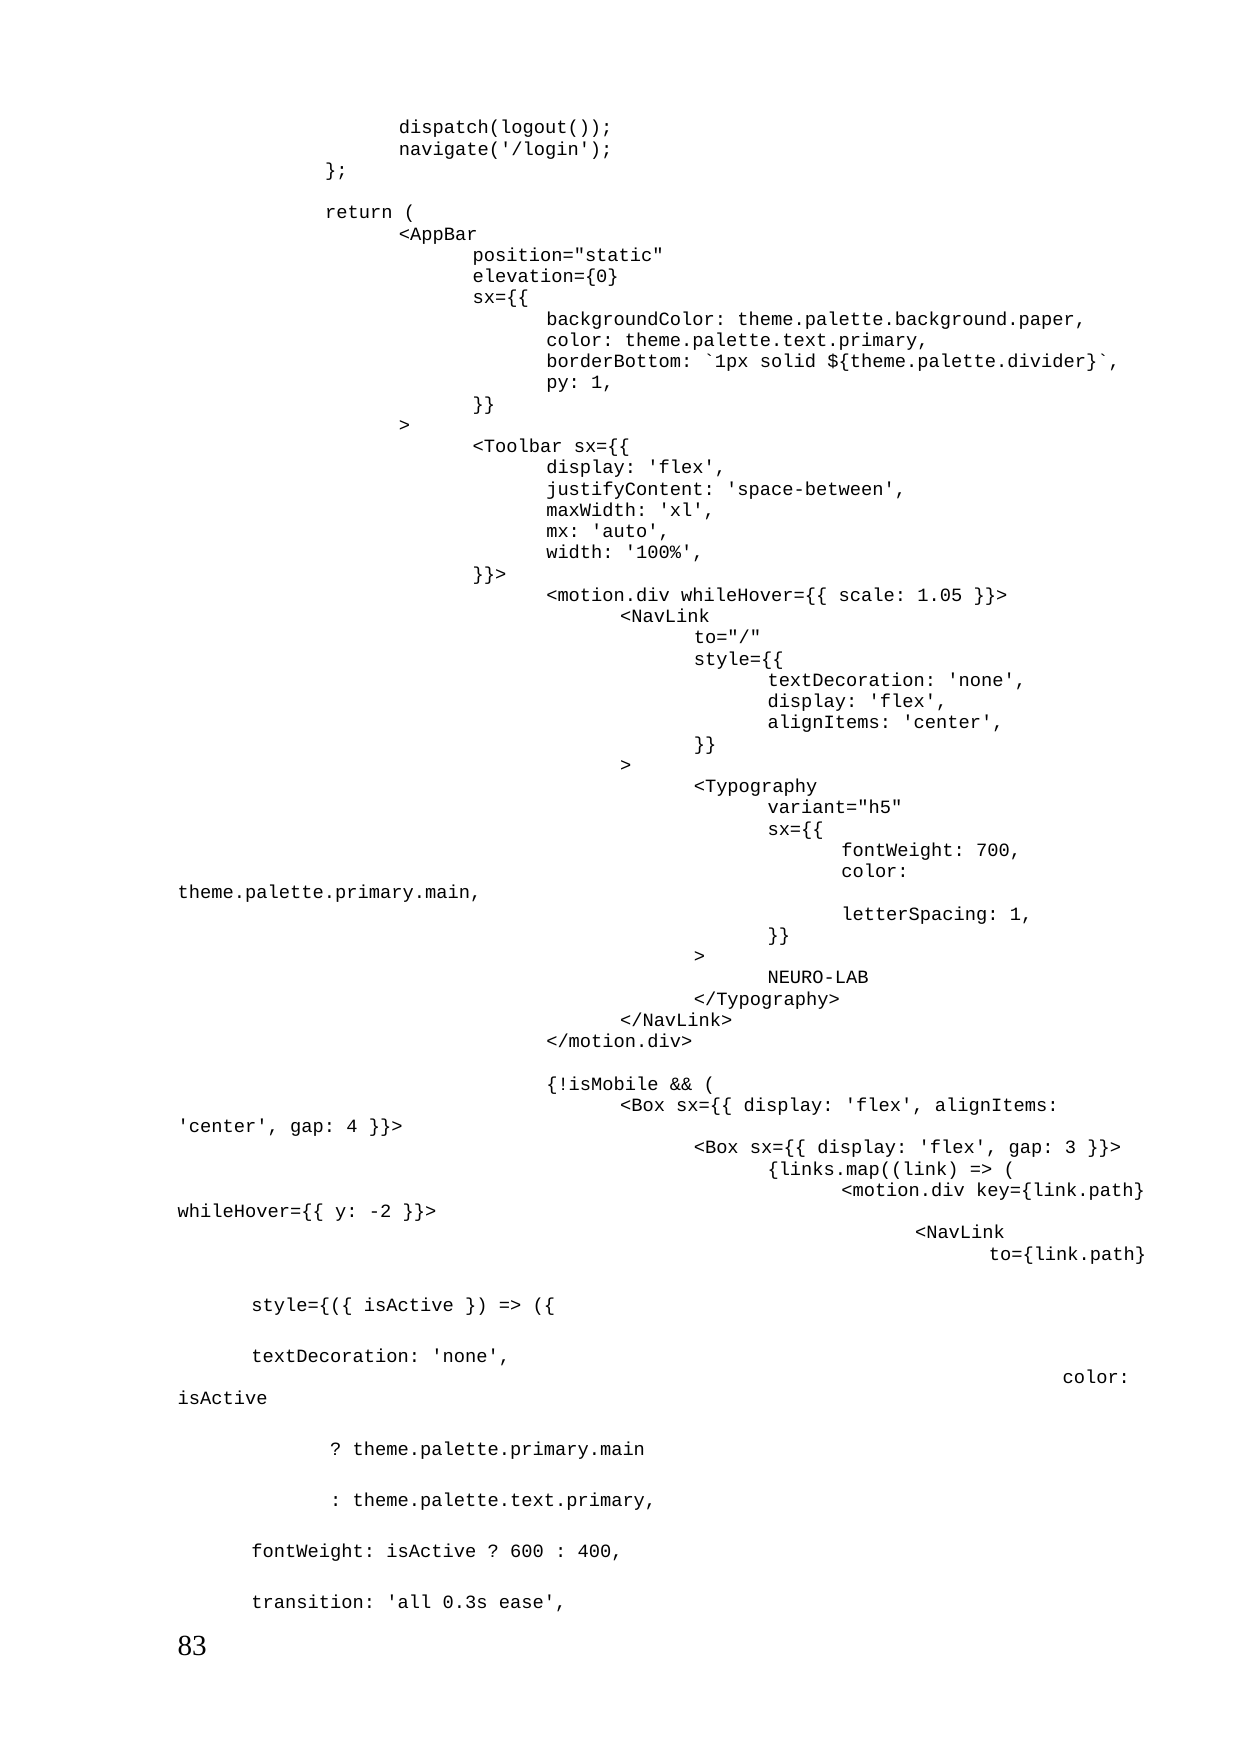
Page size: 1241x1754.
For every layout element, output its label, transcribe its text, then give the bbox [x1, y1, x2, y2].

text to={link.path} [177, 1244, 1152, 1266]
text style={({ isActive }) => ({ [177, 1266, 1152, 1317]
text > [177, 416, 1152, 437]
text <Typography [177, 777, 1152, 798]
text justifyContent: 'space-between', [177, 479, 1152, 501]
text fontWeight: 700, [177, 841, 1152, 862]
text variant="h5" [177, 798, 1152, 819]
text display: 'flex', [177, 692, 1152, 713]
text }} [177, 734, 1152, 756]
text <motion.div whileHover={{ scale: 1.05 }}> [177, 586, 1152, 607]
text style={{ [177, 649, 1152, 671]
text letterSpacing: 1, [177, 904, 1152, 926]
text return ( [177, 203, 1152, 224]
text sx={{ [177, 819, 1152, 841]
text > [177, 947, 1152, 968]
text : theme.palette.text.primary, [177, 1461, 1152, 1512]
text alignItems: 'center', [177, 713, 1152, 734]
text </NavLink> [177, 1011, 1152, 1032]
text width: '100%', [177, 543, 1152, 564]
text }; [177, 161, 1152, 182]
text {links.map((link) => ( [177, 1159, 1152, 1181]
text <Toolbar sx={{ [177, 437, 1152, 458]
text <Box sx={{ display: 'flex', gap: 3 }}> [177, 1138, 1152, 1159]
text color: theme.palette.text.primary, [177, 331, 1152, 352]
text elevation={0} [177, 267, 1152, 288]
text <AppBar [177, 224, 1152, 246]
text <NavLink [177, 607, 1152, 628]
text sx={{ [177, 288, 1152, 309]
text borderBottom: `1px solid ${theme.palette.divider}`, [177, 352, 1152, 373]
text <NavLink [177, 1223, 1152, 1244]
text navigate('/login'); [177, 139, 1152, 161]
text textDecoration: 'none', [177, 671, 1152, 692]
text > [177, 756, 1152, 777]
text color: isActive [177, 1368, 1152, 1410]
text dispatch(logout()); [177, 118, 1152, 139]
text display: 'flex', [177, 458, 1152, 479]
text to="/" [177, 628, 1152, 649]
text mx: 'auto', [177, 522, 1152, 543]
text position="static" [177, 246, 1152, 267]
text <Box sx={{ display: 'flex', alignItems: 'center', gap: 4 }}> [177, 1096, 1152, 1138]
text }}> [177, 564, 1152, 586]
text color: theme.palette.primary.main, [177, 862, 1152, 904]
text ? theme.palette.primary.main [177, 1410, 1152, 1461]
text }} [177, 926, 1152, 947]
text py: 1, [177, 373, 1152, 394]
text </Typography> [177, 989, 1152, 1011]
text <motion.div key={link.path} whileHover={{ y: -2 }}> [177, 1181, 1152, 1223]
text transition: 'all 0.3s ease', [177, 1563, 1152, 1614]
text textDecoration: 'none', [177, 1317, 1152, 1368]
text maxWidth: 'xl', [177, 501, 1152, 522]
text </motion.div> [177, 1032, 1152, 1053]
text }} [177, 394, 1152, 416]
text fontWeight: isActive ? 600 : 400, [177, 1512, 1152, 1563]
text backgroundColor: theme.palette.background.paper, [177, 309, 1152, 331]
text {!isMobile && ( [177, 1074, 1152, 1096]
text NEURO-LAB [177, 968, 1152, 989]
